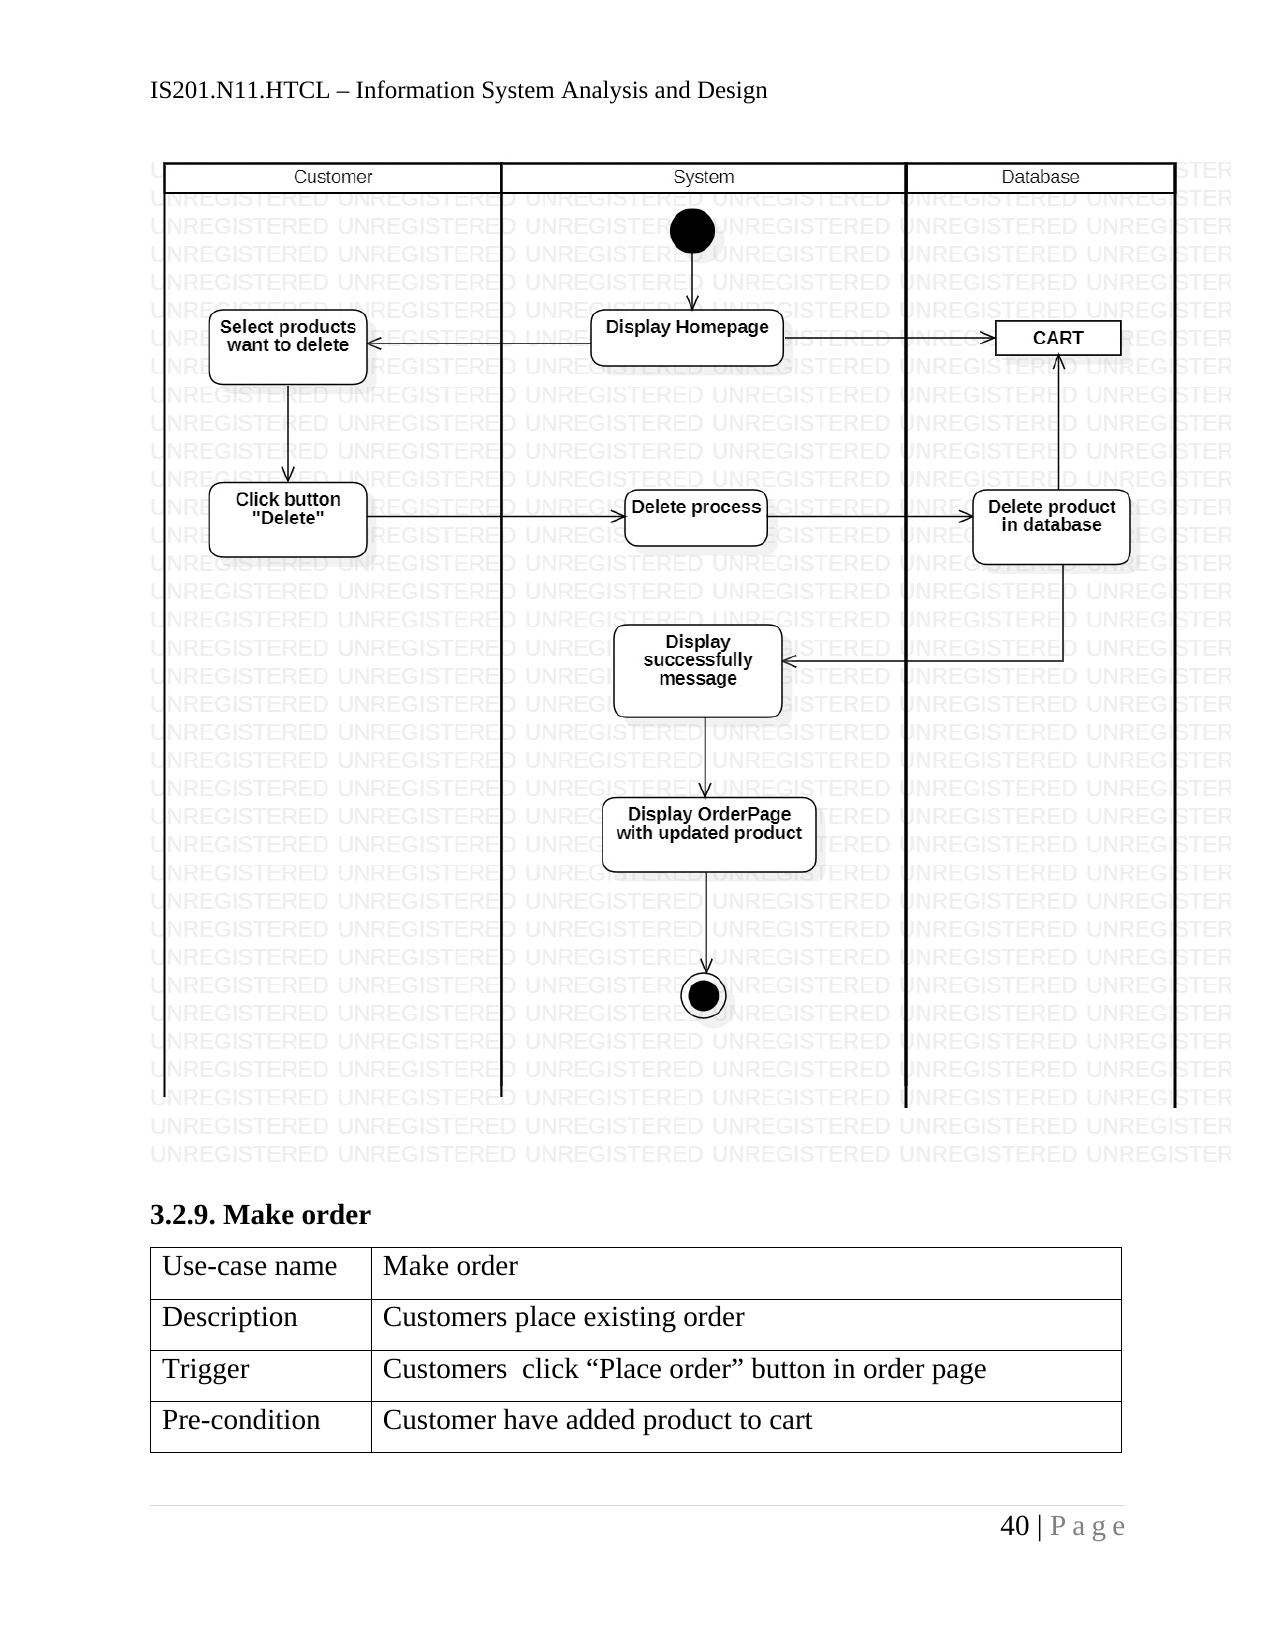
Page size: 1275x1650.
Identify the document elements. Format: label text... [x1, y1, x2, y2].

table_header Use-case name [151, 1248, 371, 1298]
table_cell Customers place existing order [372, 1300, 1121, 1350]
table_cell Description [151, 1300, 371, 1350]
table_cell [372, 1402, 1121, 1452]
table_cell Pre-condition [151, 1402, 371, 1452]
table_cell Customers click “Place order” button in order page [372, 1351, 1121, 1401]
picture [150, 150, 1231, 1164]
table_header Make order [372, 1248, 1121, 1298]
table_cell Trigger [151, 1351, 371, 1401]
subtitle 3.2.9. Make order [150, 1197, 1125, 1231]
